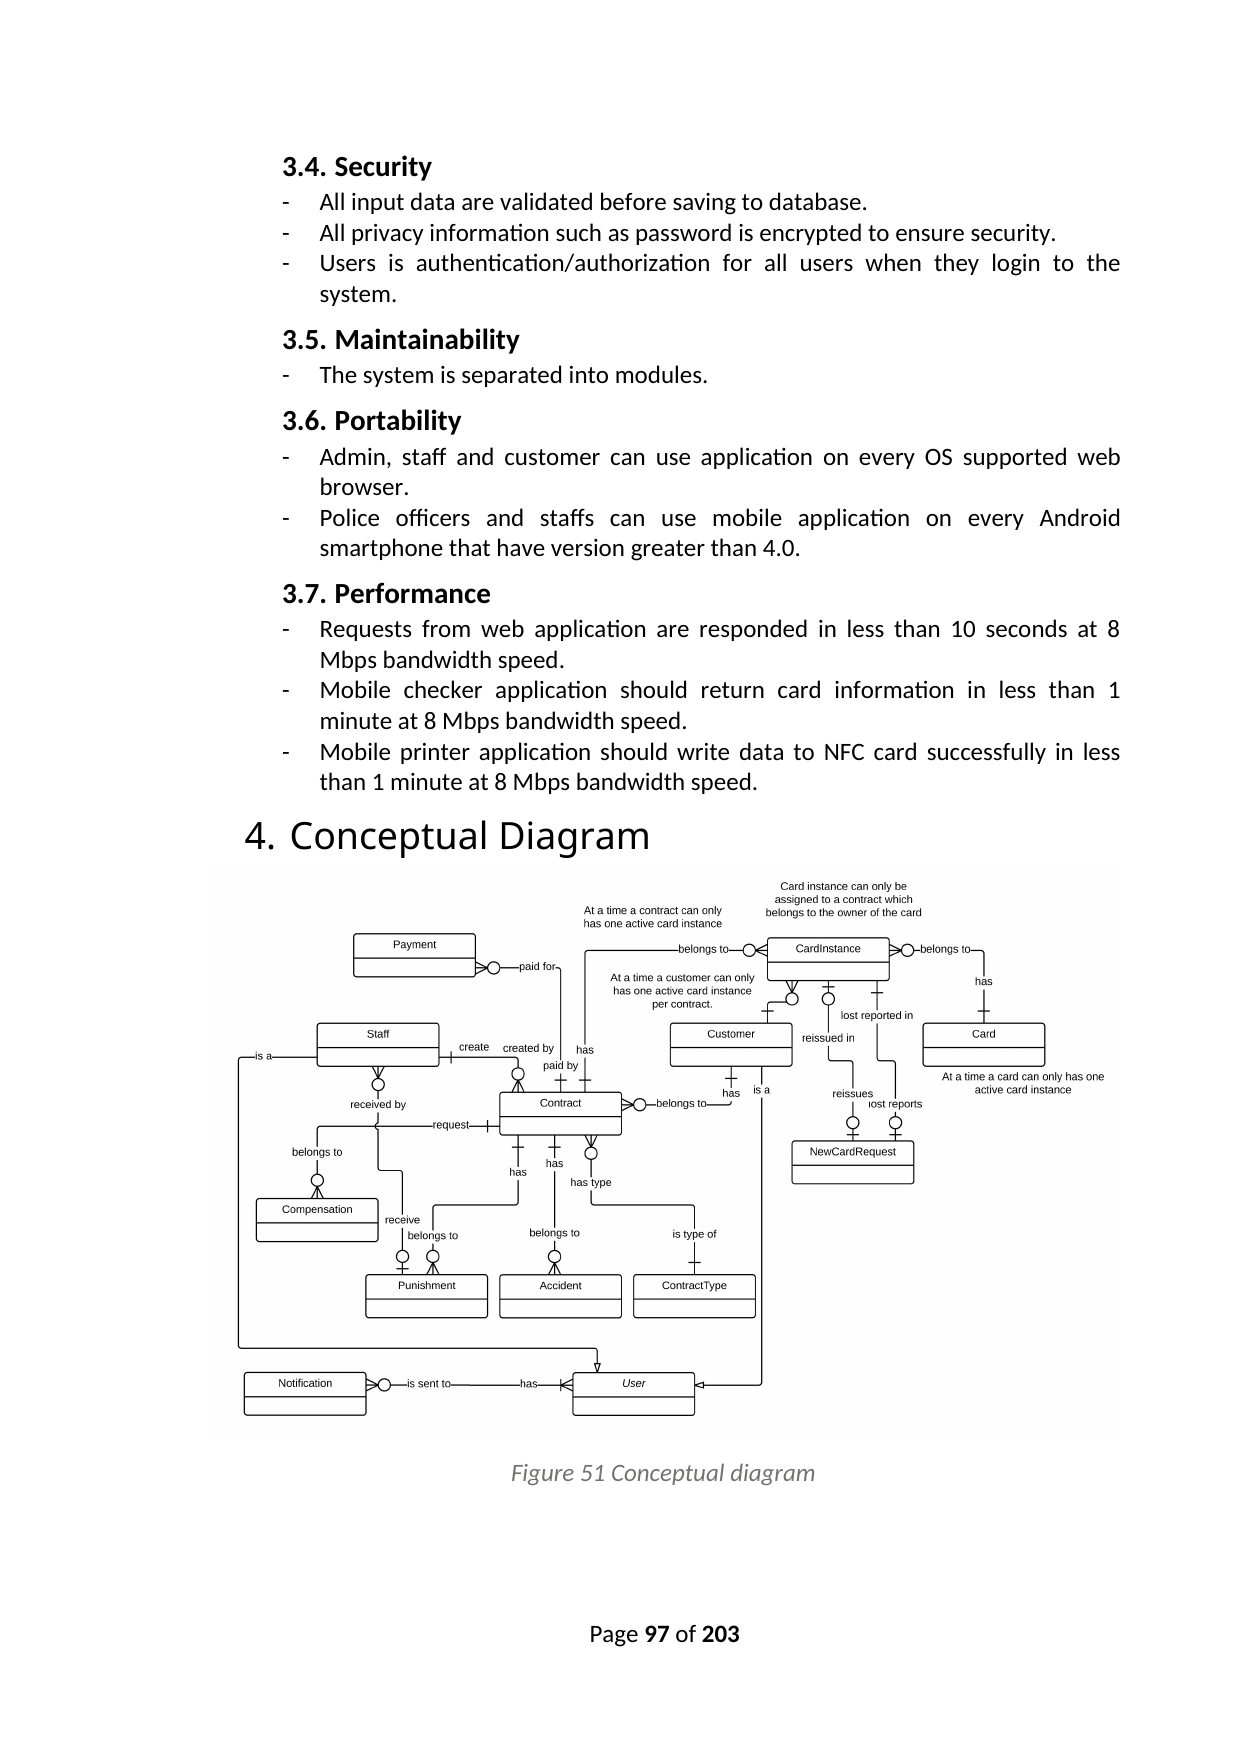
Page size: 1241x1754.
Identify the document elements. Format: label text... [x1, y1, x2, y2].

picture [206, 864, 1122, 1439]
list The system is separated into modules. [282, 359, 1122, 390]
subtitle Security [282, 148, 1122, 183]
list Mobile printer application should write data to NFC card successfully in less than 1 minute at 8 Mbps bandwidth speed. [282, 736, 1122, 797]
list Admin, staff and customer can use application on every OS supported web browser. [282, 441, 1122, 502]
list Users is authentication/authorization for all users when they login to the system. [282, 247, 1122, 308]
list Requests from web application are responded in less than 10 seconds at 8 Mbps bandwidth speed. [282, 614, 1122, 675]
subtitle Maintainability [282, 321, 1122, 356]
subtitle Conceptual Diagram [244, 809, 1122, 860]
subtitle Performance [282, 575, 1122, 611]
list Mobile checker application should return card information in less than 1 minute at 8 Mbps bandwidth speed. [282, 675, 1122, 736]
subtitle Portability [282, 402, 1122, 438]
list All input data are validated before saving to database. [282, 186, 1122, 217]
list All privacy information such as password is encrypted to ensure security. [282, 217, 1122, 247]
list Police officers and staffs can use mobile application on every Android smartphone that have version greater than 4.0. [282, 502, 1122, 563]
